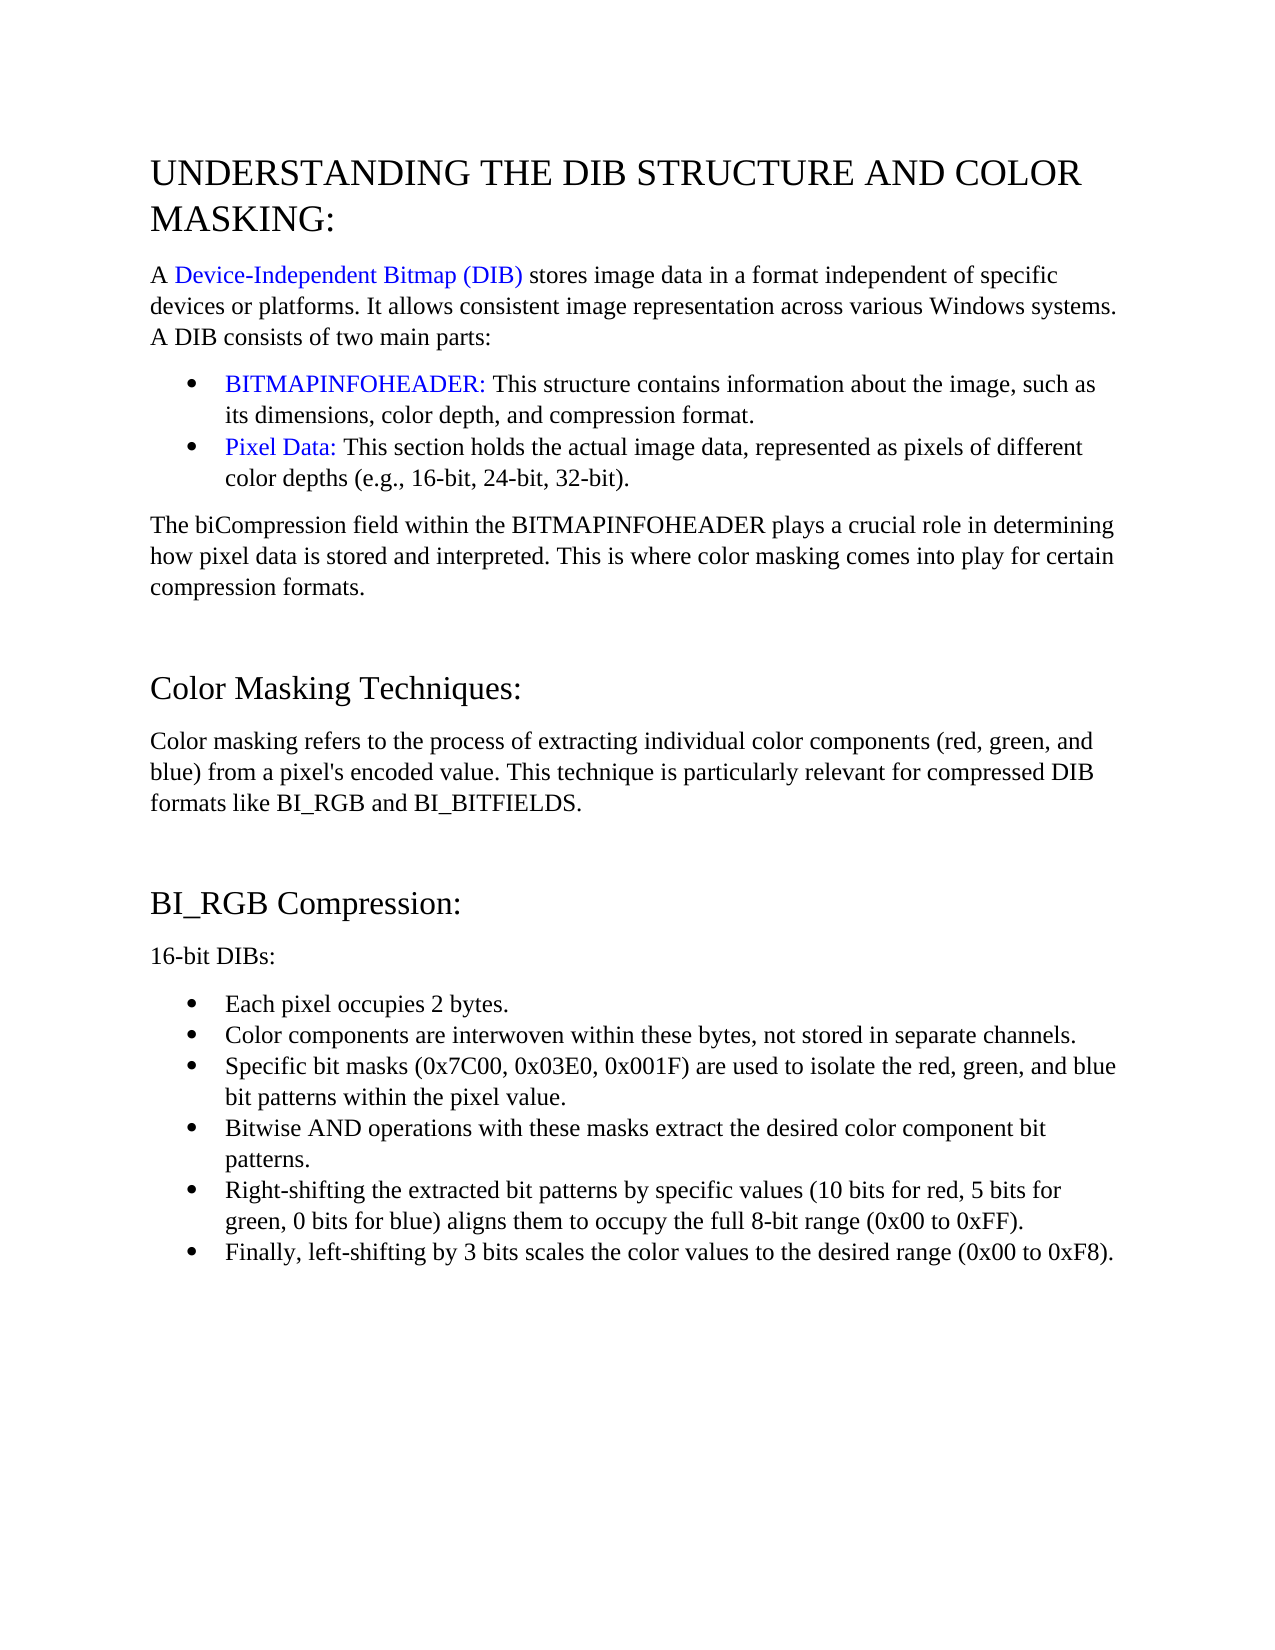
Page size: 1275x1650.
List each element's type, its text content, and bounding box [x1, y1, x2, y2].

list Bitwise AND operations with these masks extract the desired color component bit patterns. [187, 1113, 1125, 1173]
list Color components are interwoven within these bytes, not stored in separate channels. [187, 1020, 1125, 1049]
list Specific bit masks (0x7C00, 0x03E0, 0x001F) are used to isolate the red, green, and blue bit patterns within the pixel value. [187, 1051, 1125, 1111]
list Right-shifting the extracted bit patterns by specific values (10 bits for red, 5 bits for green, 0 bits for blue) aligns them to occupy the full 8-bit range (0x00 to 0xFF). [187, 1175, 1125, 1235]
text A Device-Independent Bitmap (DIB) stores image data in a format independent of specific devices or platforms. It allows consistent image representation across various Windows systems. A DIB consists of two main parts: [150, 260, 1125, 351]
list Finally, left-shifting by 3 bits scales the color values to the desired range (0x00 to 0xF8). [187, 1237, 1125, 1266]
text Color masking refers to the process of extracting individual color components (red, green, and blue) from a pixel's encoded value. This technique is particularly relevant for compressed DIB formats like BI_RGB and BI_BITFIELDS. [150, 726, 1125, 817]
text 16-bit DIBs: [150, 941, 1125, 970]
list BITMAPINFOHEADER: This structure contains information about the image, such as its dimensions, color depth, and compression format. [187, 369, 1125, 429]
list Pixel Data: This section holds the actual image data, represented as pixels of different color depths (e.g., 16-bit, 24-bit, 32-bit). [187, 432, 1125, 491]
text The biCompression field within the BITMAPINFOHEADER plays a crucial role in determining how pixel data is stored and interpreted. This is where color masking comes into play for certain compression formats. [150, 510, 1125, 601]
text BI_RGB Compression: [150, 883, 1125, 922]
list Each pixel occupies 2 bytes. [187, 989, 1125, 1018]
text Color Masking Techniques: [150, 668, 1125, 706]
text UNDERSTANDING THE DIB STRUCTURE AND COLOR MASKING: [150, 150, 1125, 240]
